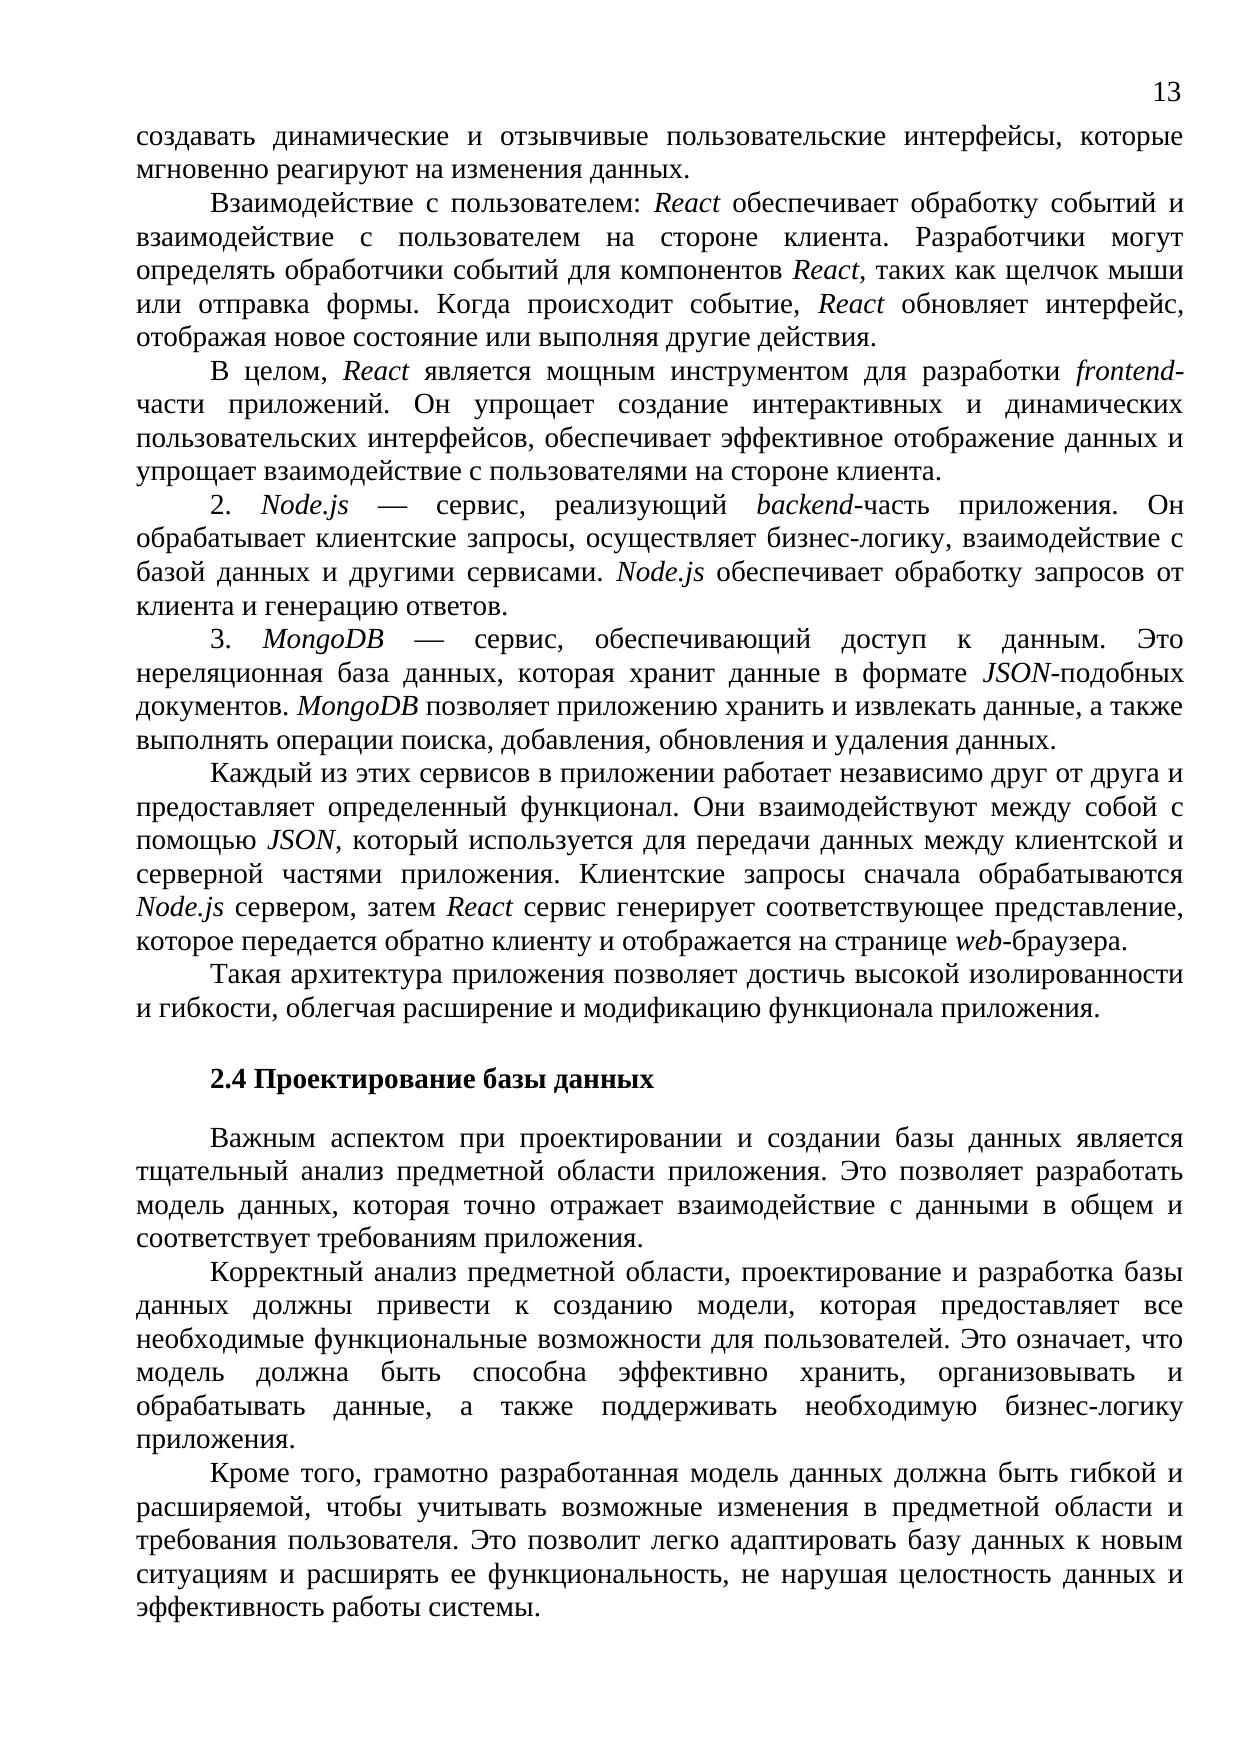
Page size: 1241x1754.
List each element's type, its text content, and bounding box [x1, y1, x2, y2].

text 2. Node.js — сервис, реализующий backend-часть приложения. Он обрабатывает клиентские запросы, осуществляет бизнес-логику, взаимодействие с базой данных и другими сервисами. Node.js обеспечивает обработку запросов от клиента и генерацию ответов. [136, 487, 1184, 621]
text 3. MongoDB — сервис, обеспечивающий доступ к данным. Это нереляционная база данных, которая хранит данные в формате JSON-подобных документов. MongoDB позволяет приложению хранить и извлекать данные, а также выполнять операции поиска, добавления, обновления и удаления данных. [136, 621, 1184, 755]
text В целом, React является мощным инструментом для разработки frontend-части приложений. Он упрощает создание интерактивных и динамических пользовательских интерфейсов, обеспечивает эффективное отображение данных и упрощает взаимодействие с пользователями на стороне клиента. [136, 353, 1184, 487]
text Каждый из этих сервисов в приложении работает независимо друг от друга и предоставляет определенный функционал. Они взаимодействуют между собой с помощью JSON, который используется для передачи данных между клиентской и серверной частями приложения. Клиентские запросы сначала обрабатываются Node.js сервером, затем React сервис генерирует соответствующее представление, которое передается обратно клиенту и отображается на странице web-браузера. [136, 755, 1184, 957]
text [136, 118, 1184, 185]
text Кроме того, грамотно разработанная модель данных должна быть гибкой и расширяемой, чтобы учитывать возможные изменения в предметной области и требования пользователя. Это позволит легко адаптировать базу данных к новым ситуациям и расширять ее функциональность, не нарушая целостность данных и эффективность работы системы. [136, 1455, 1184, 1623]
text Корректный анализ предметной области, проектирование и разработка базы данных должны привести к созданию модели, которая предоставляет все необходимые функциональные возможности для пользователей. Это означает, что модель должна быть способна эффективно хранить, организовывать и обрабатывать данные, а также поддерживать необходимую бизнес-логику приложения. [136, 1254, 1184, 1455]
text Важным аспектом при проектировании и создании базы данных является тщательный анализ предметной области приложения. Это позволяет разработать модель данных, которая точно отражает взаимодействие с данными в общем и соответствует требованиям приложения. [136, 1120, 1184, 1254]
text Такая архитектура приложения позволяет достичь высокой изолированности и гибкости, облегчая расширение и модификацию функционала приложения. [136, 957, 1184, 1024]
subtitle 2.4 Проектирование базы данных [136, 1061, 1181, 1095]
text Взаимодействие с пользователем: React обеспечивает обработку событий и взаимодействие с пользователем на стороне клиента. Разработчики могут определять обработчики событий для компонентов React, таких как щелчок мыши или отправка формы. Когда происходит событие, React обновляет интерфейс, отображая новое состояние или выполняя другие действия. [136, 185, 1184, 353]
